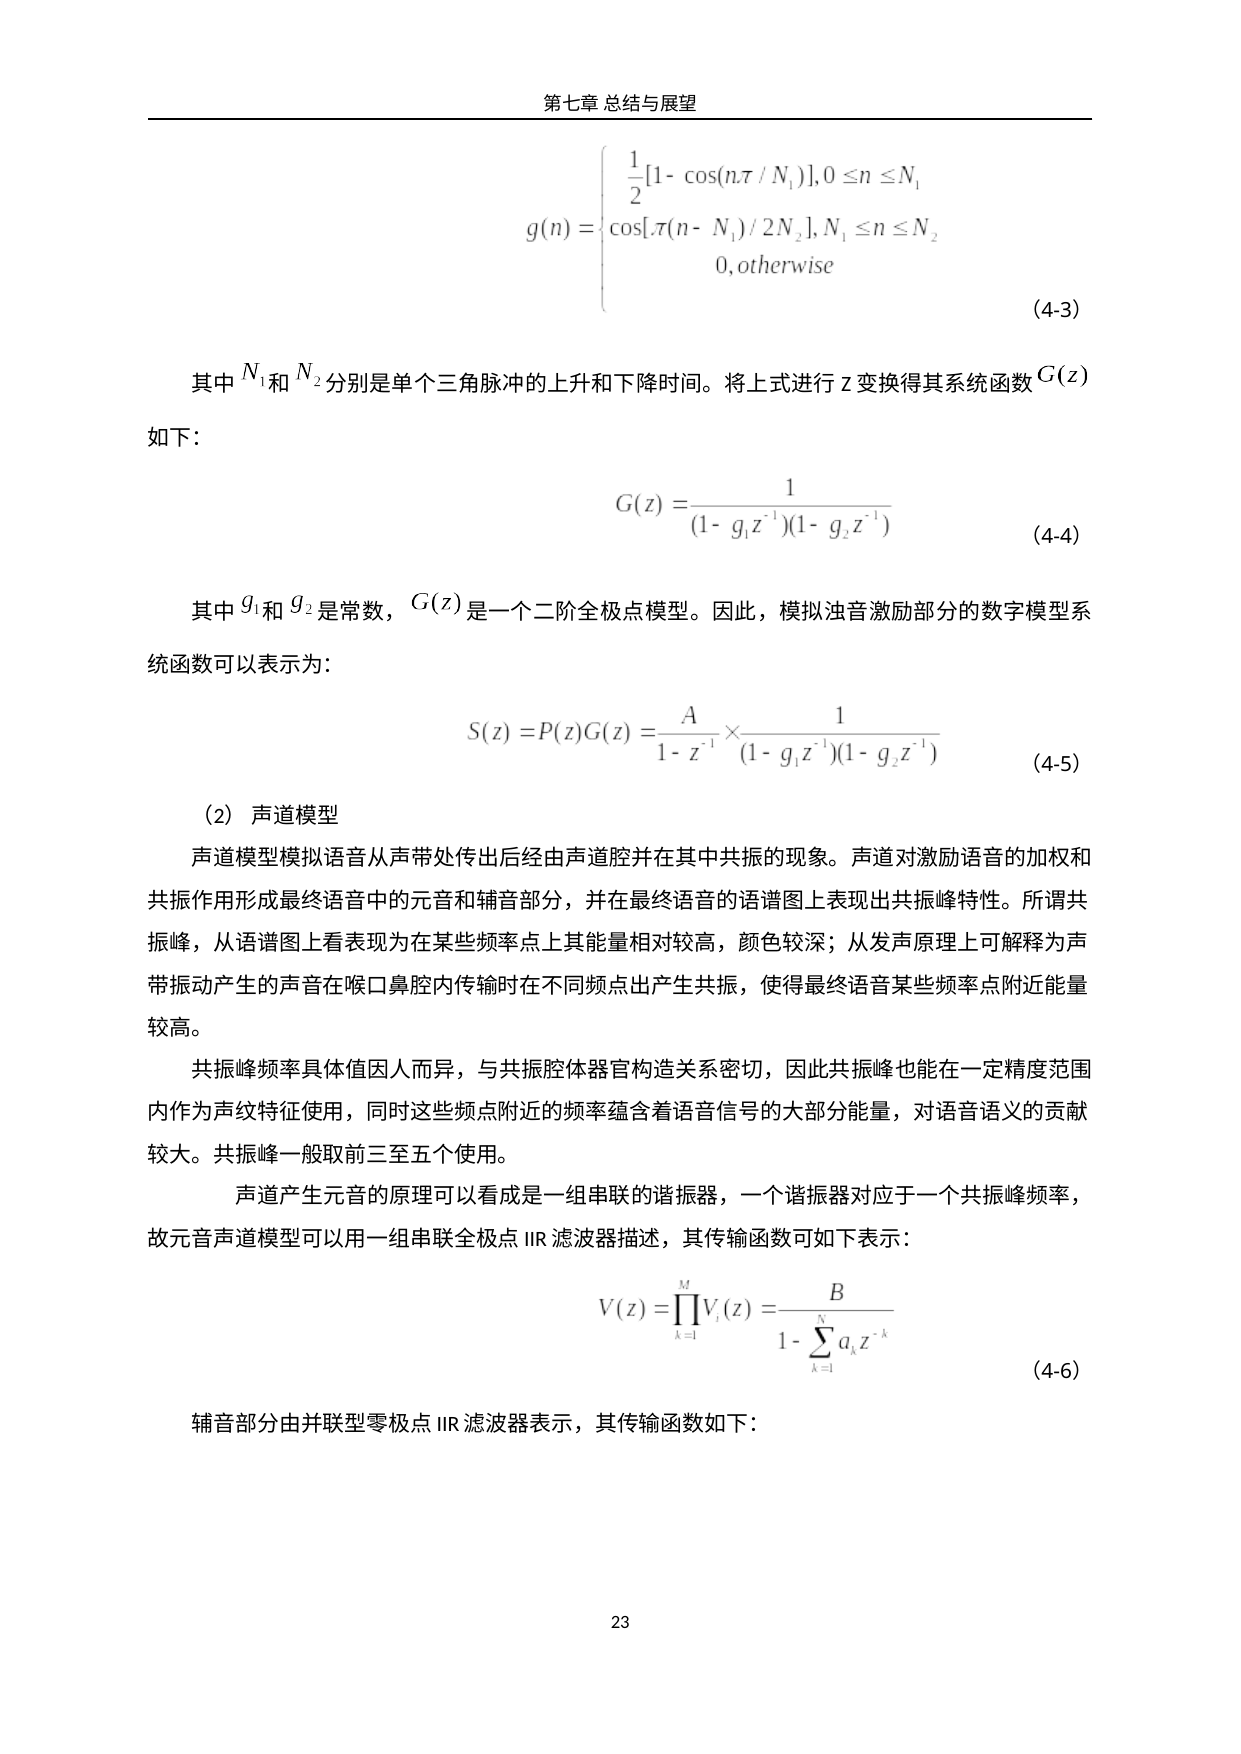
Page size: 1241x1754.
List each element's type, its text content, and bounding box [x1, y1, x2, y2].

text 辅音部分由并联型零极点IIR滤波器表示，其传输函数如下： [148, 1405, 1092, 1439]
text 声道模型模拟语音从声带处传出后经由声道腔并在其中共振的现象。声道对激励语音的加权和共振作用形成最终语音中的元音和辅音部分，并在最终语音的语谱图上表现出共振峰特性。所谓共振峰，从语谱图上看表现为在某些频率点上其能量相对较高，颜色较深；从发声原理上可解释为声带振动产生的声音在喉口鼻腔内传输时在不同频点出产生共振，使得最终语音某些频率点附近能量较高。 [148, 839, 1092, 1043]
text （4-5） [148, 688, 1092, 790]
text （4-3） [148, 131, 1092, 335]
text 声道产生元音的原理可以看成是一组串联的谐振器，一个谐振器对应于一个共振峰频率，故元音声道模型可以用一组串联全极点IIR滤波器描述，其传输函数可如下表示： [148, 1177, 1092, 1254]
text （4-4） [148, 460, 1092, 562]
list 声道模型 [148, 797, 1092, 831]
text 共振峰频率具体值因人而异，与共振腔体器官构造关系密切，因此共振峰也能在一定精度范围内作为声纹特征使用，同时这些频点附近的频率蕴含着语音信号的大部分能量，对语音语义的贡献较大。共振峰一般取前三至五个使用。 [148, 1051, 1092, 1169]
text （4-6） [148, 1262, 1092, 1397]
text 其中和是常数，是一个二阶全极点模型。因此，模拟浊音激励部分的数字模型系统函数可以表示为： [148, 570, 1092, 680]
text 其中和分别是单个三角脉冲的上升和下降时间。将上式进行Z变换得其系统函数如下： [148, 342, 1092, 452]
